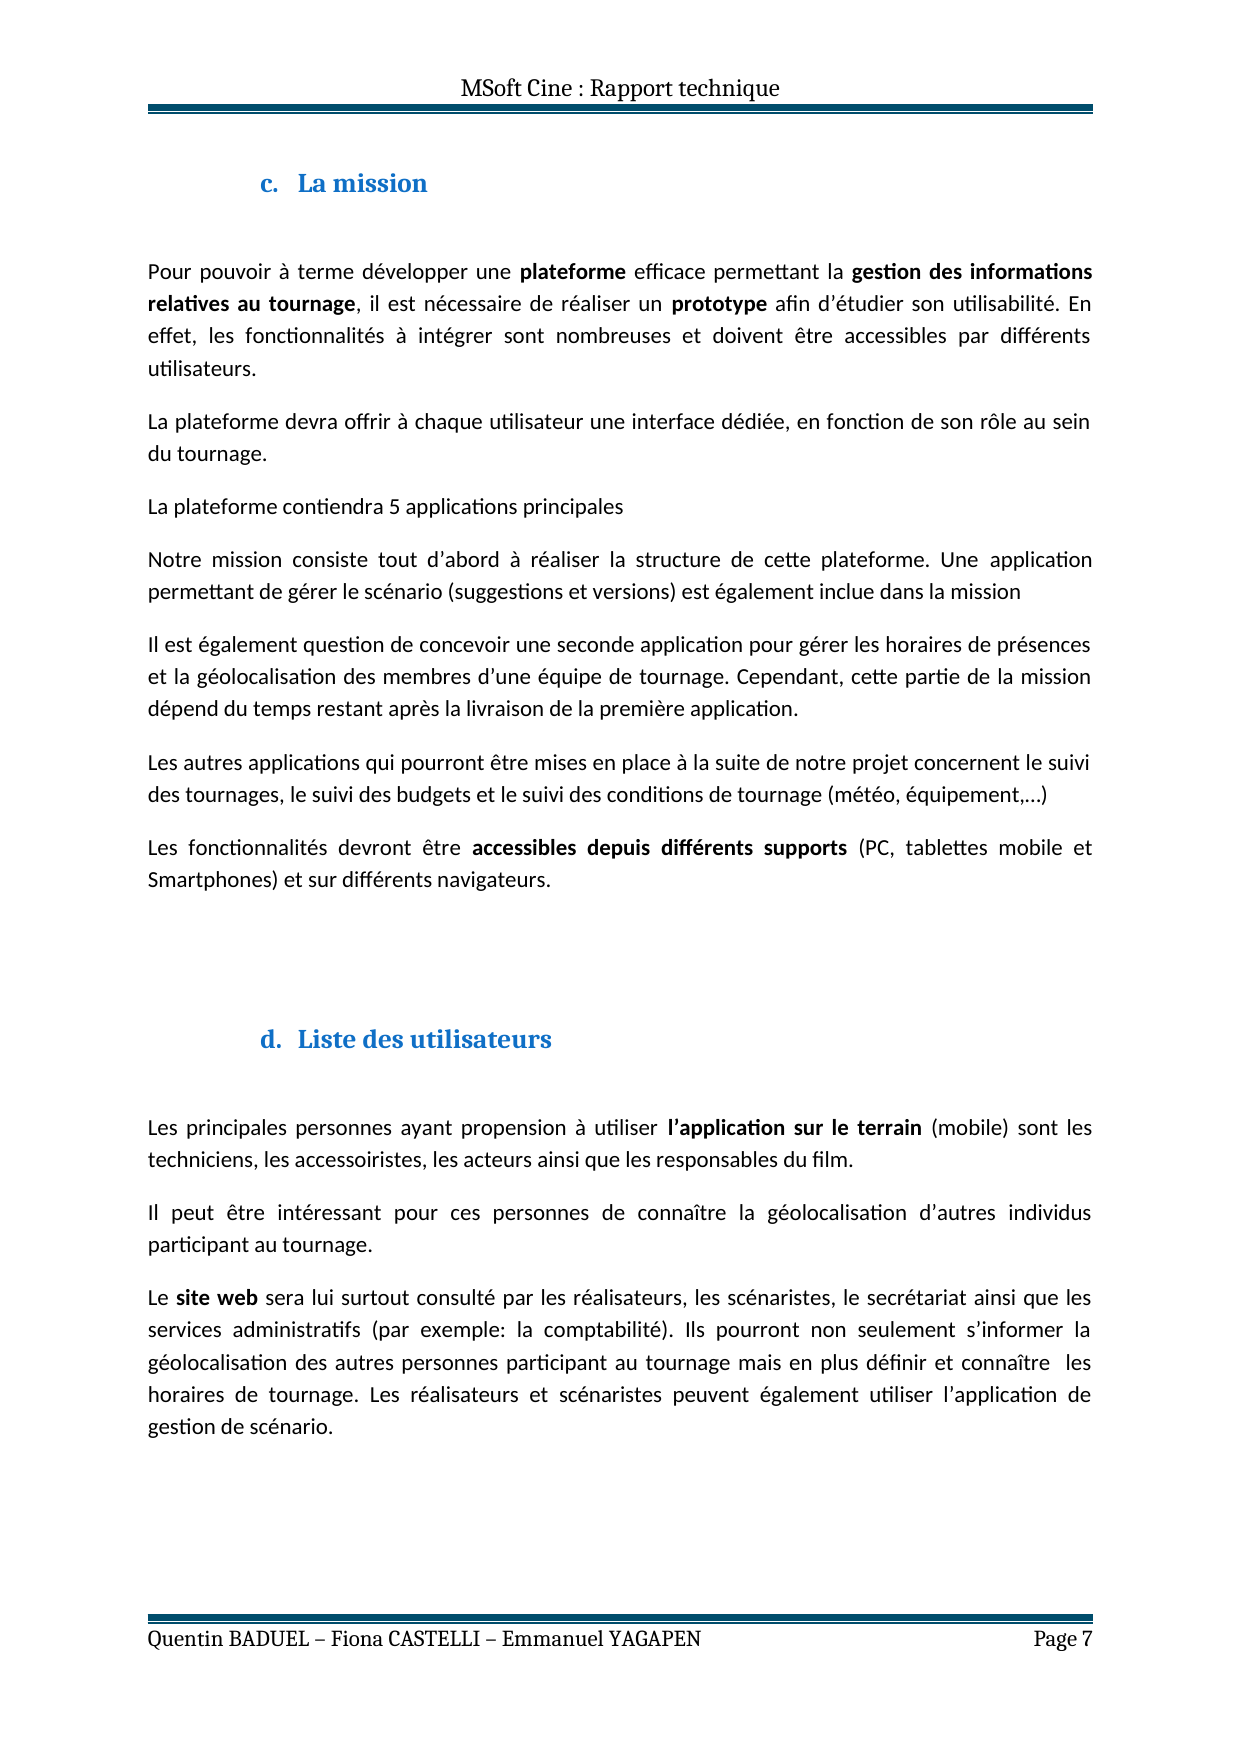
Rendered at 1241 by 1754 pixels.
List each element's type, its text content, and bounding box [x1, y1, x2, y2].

subtitle La mission [260, 168, 1093, 199]
text La plateforme devra offrir à chaque utilisateur une interface dédiée, en fonction de son rôle au sein du tournage. [148, 407, 1093, 467]
text Pour pouvoir à terme développer une plateforme efficace permettant la gestion des informations relatives au tournage, il est nécessaire de réaliser un prototype afin d’étudier son utilisabilité. En effet, les fonctionnalités à intégrer sont nombreuses et doivent être accessibles par différents utilisateurs. [148, 257, 1093, 382]
text La plateforme contiendra 5 applications principales [148, 492, 1093, 520]
text Il peut être intéressant pour ces personnes de connaître la géolocalisation d’autres individus participant au tournage. [148, 1198, 1093, 1258]
subtitle Liste des utilisateurs [260, 1024, 1093, 1055]
text Il est également question de concevoir une seconde application pour gérer les horaires de présences et la géolocalisation des membres d’une équipe de tournage. Cependant, cette partie de la mission dépend du temps restant après la livraison de la première application. [148, 630, 1093, 723]
text Le site web sera lui surtout consulté par les réalisateurs, les scénaristes, le secrétariat ainsi que les services administratifs (par exemple: la comptabilité). Ils pourront non seulement s’informer la géolocalisation des autres personnes participant au tournage mais en plus définir et connaître les horaires de tournage. Les réalisateurs et scénaristes peuvent également utiliser l’application de gestion de scénario. [148, 1283, 1093, 1440]
text Les autres applications qui pourront être mises en place à la suite de notre projet concernent le suivi des tournages, le suivi des budgets et le suivi des conditions de tournage (météo, équipement,…) [148, 748, 1093, 808]
text Les fonctionnalités devront être accessibles depuis différents supports (PC, tablettes mobile et Smartphones) et sur différents navigateurs. [148, 833, 1093, 893]
text Notre mission consiste tout d’abord à réaliser la structure de cette plateforme. Une application permettant de gérer le scénario (suggestions et versions) est également inclue dans la mission [148, 545, 1093, 605]
text Les principales personnes ayant propension à utiliser l’application sur le terrain (mobile) sont les techniciens, les accessoiristes, les acteurs ainsi que les responsables du film. [148, 1113, 1093, 1173]
